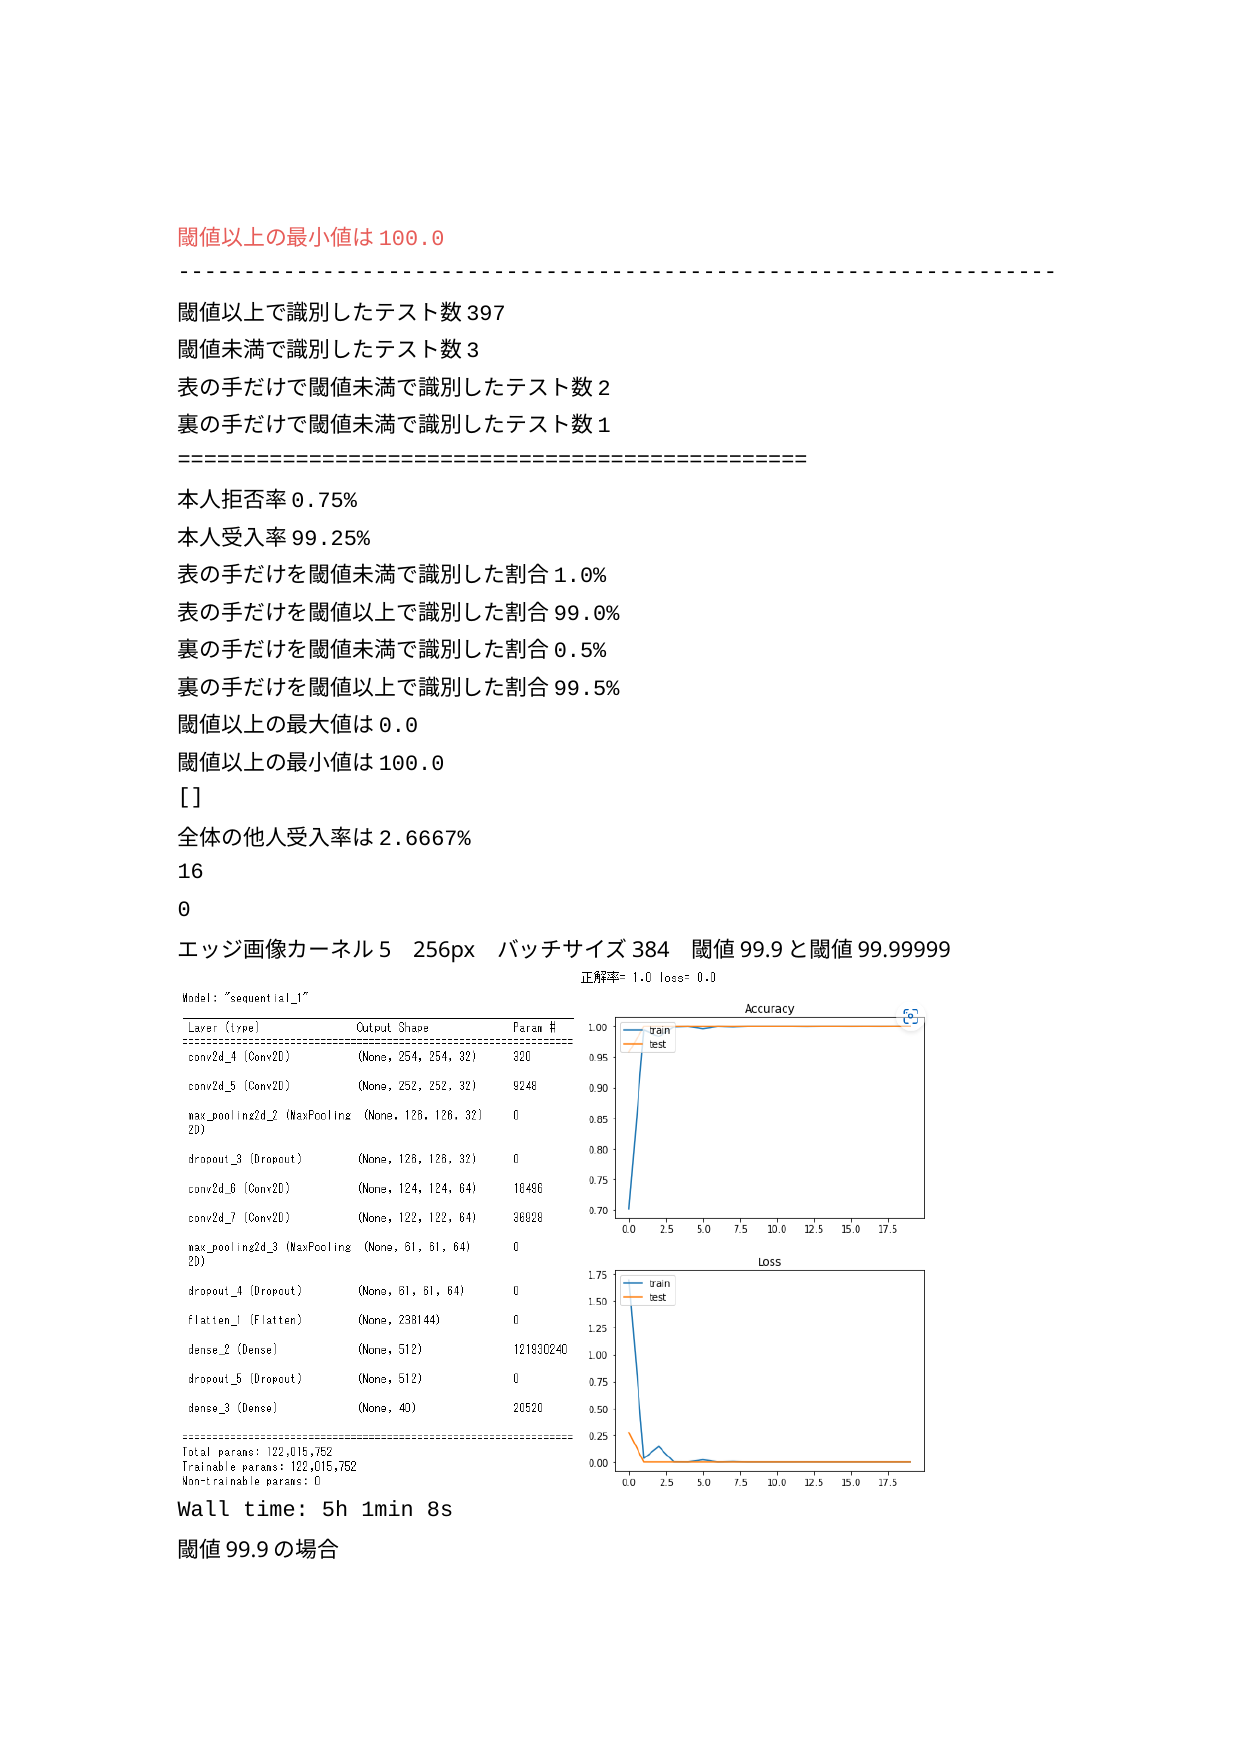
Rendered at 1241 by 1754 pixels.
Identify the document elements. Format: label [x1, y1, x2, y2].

picture [177, 967, 930, 1491]
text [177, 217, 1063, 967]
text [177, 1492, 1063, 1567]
